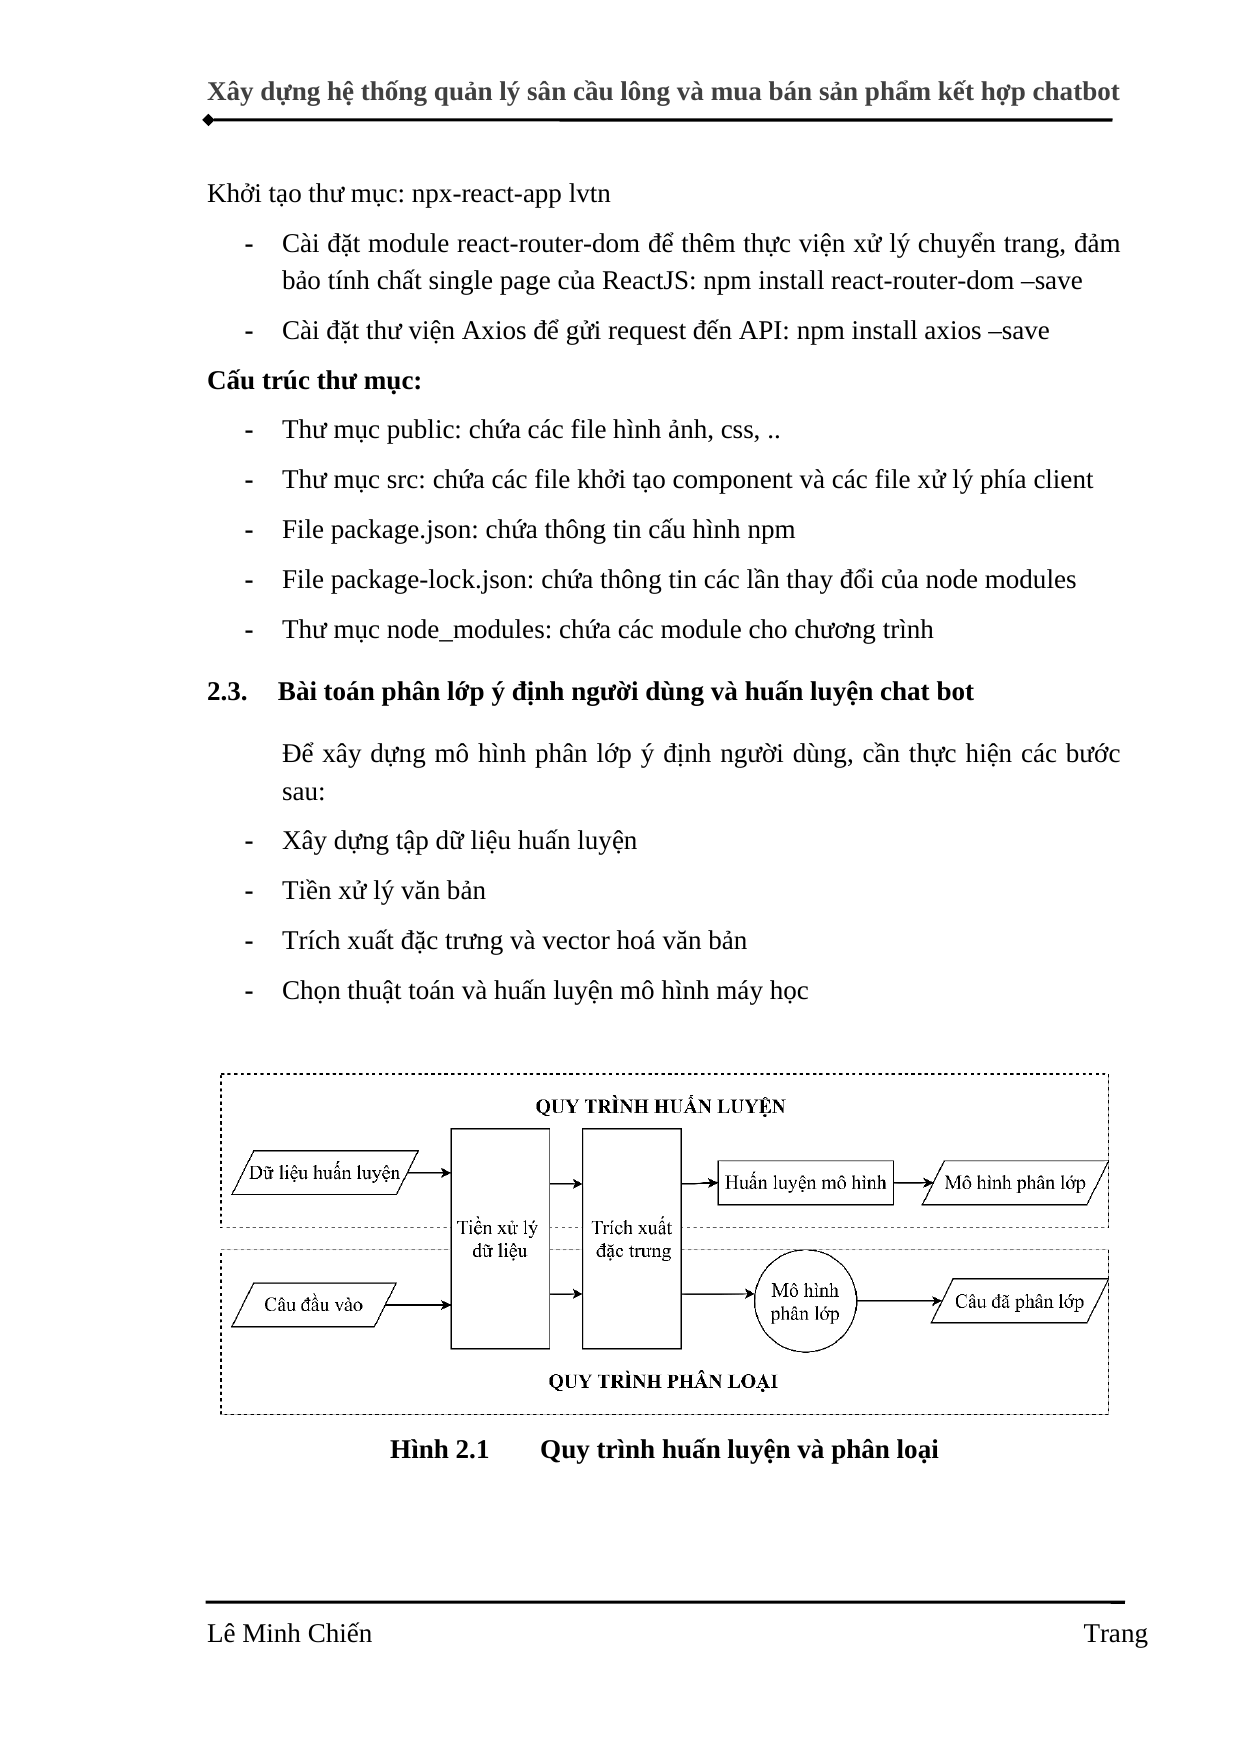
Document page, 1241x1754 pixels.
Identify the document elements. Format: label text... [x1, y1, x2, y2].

picture [220, 1073, 1109, 1415]
text Quy trình huấn luyện và phân loại [207, 1434, 1122, 1465]
list Cài đặt thư viện Axios để gửi request đến API: npm install axios –save [244, 314, 1122, 345]
text Khởi tạo thư mục: npx-react-app lvtn [207, 177, 1122, 208]
list File package-lock.json: chứa thông tin các lần thay đổi của node modules [244, 563, 1122, 594]
list File package.json: chứa thông tin cấu hình npm [244, 513, 1122, 544]
list Xây dựng tập dữ liệu huấn luyện [244, 824, 1122, 856]
list Thư mục node_modules: chứa các module cho chương trình [244, 613, 1122, 644]
text Để xây dựng mô hình phân lớp ý định người dùng, cần thực hiện các bước sau: [282, 737, 1122, 806]
list Thư mục src: chứa các file khởi tạo component và các file xử lý phía client [244, 463, 1122, 494]
text Cấu trúc thư mục: [207, 364, 1122, 395]
list Cài đặt module react-router-dom để thêm thực viện xử lý chuyển trang, đảm bảo tính chất single page của ReactJS: npm install react-router-dom –save [244, 227, 1122, 295]
list Chọn thuật toán và huấn luyện mô hình máy học [244, 974, 1122, 1005]
list Thư mục public: chứa các file hình ảnh, css, .. [244, 414, 1122, 445]
text Bài toán phân lớp ý định người dùng và huấn luyện chat bot [207, 675, 1122, 706]
list Trích xuất đặc trưng và vector hoá văn bản [244, 924, 1122, 955]
list Tiền xử lý văn bản [244, 874, 1122, 905]
